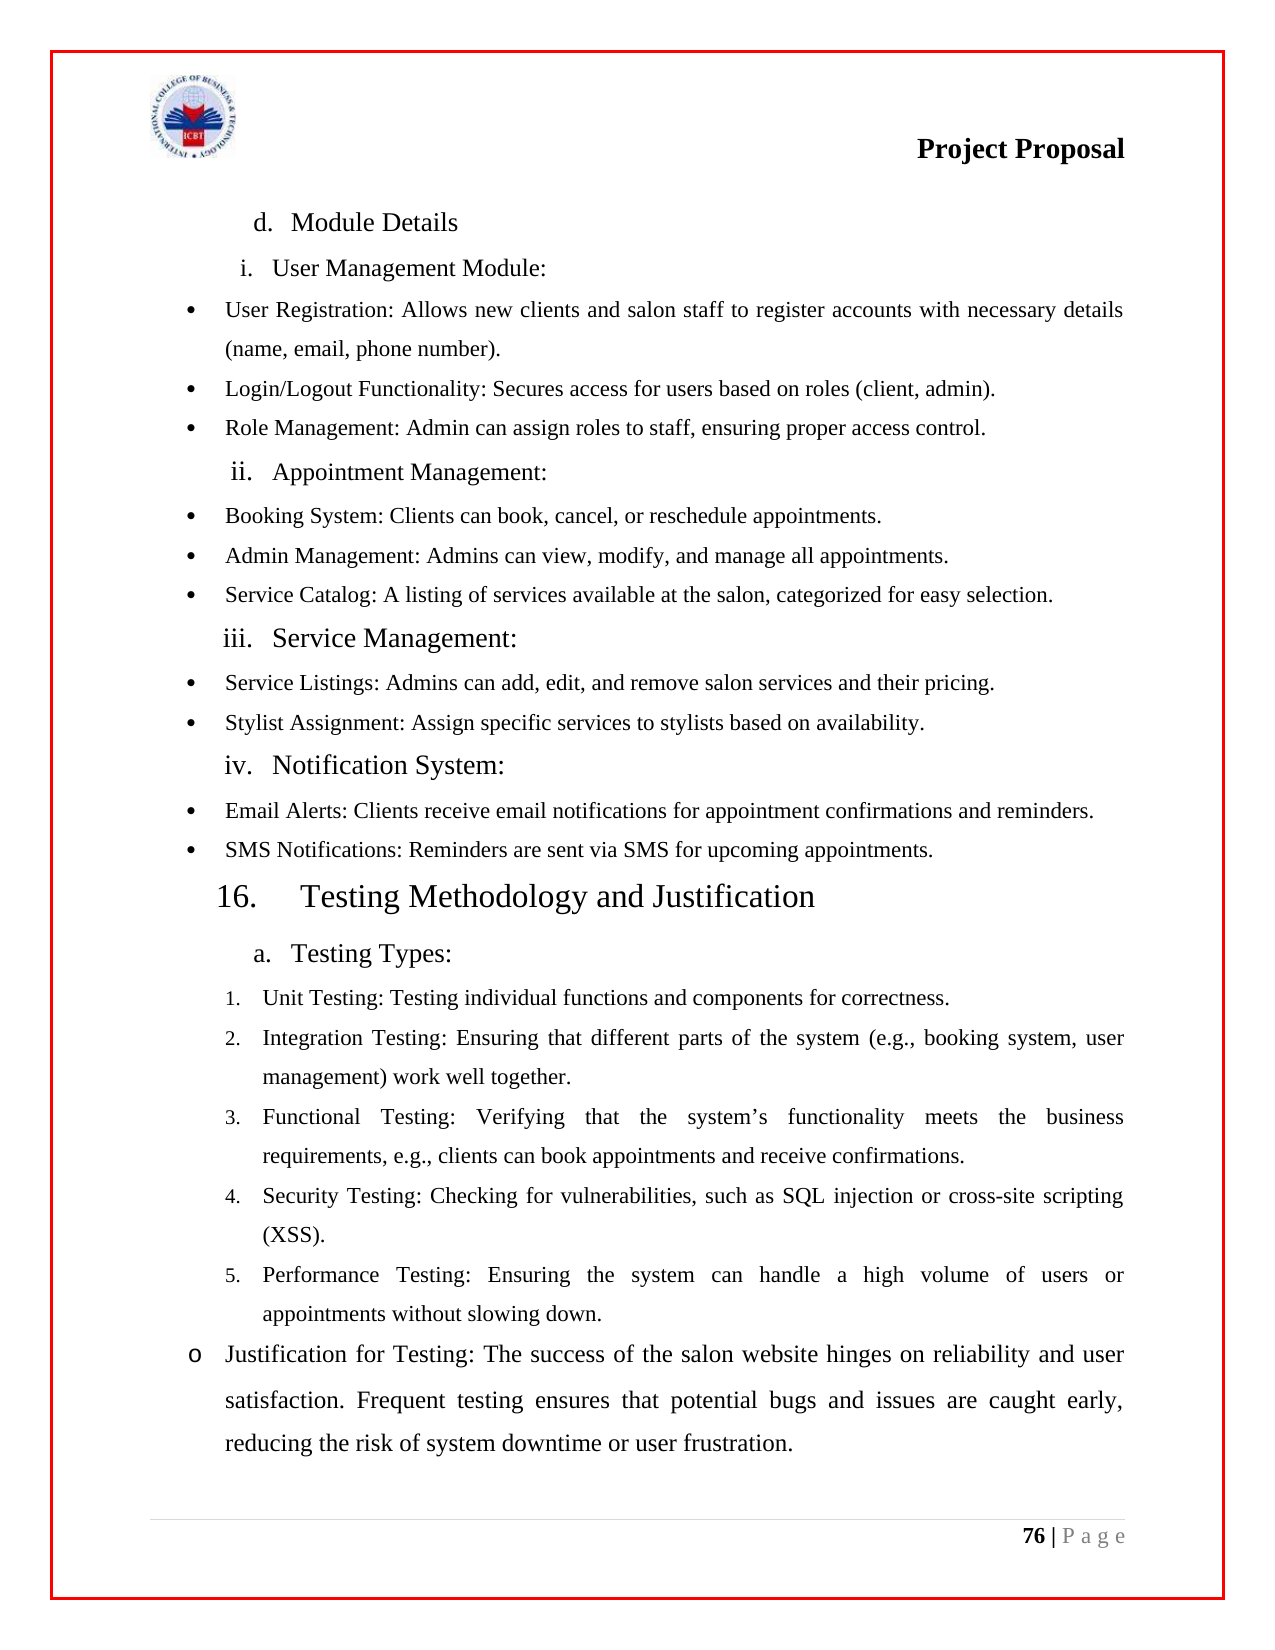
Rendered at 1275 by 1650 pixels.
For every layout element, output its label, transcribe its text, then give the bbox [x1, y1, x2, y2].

list User Registration: Allows new clients and salon staff to register accounts with necessary details (name, email, phone number). [187, 296, 1125, 362]
list SMS Notifications: Reminders are sent via SMS for upcoming appointments. [187, 836, 1125, 863]
list Service Listings: Admins can add, edit, and remove salon services and their pricing. [187, 669, 1125, 696]
subtitle User Management Module: [253, 253, 1125, 282]
list Login/Logout Functionality: Secures access for users based on roles (client, admin). [187, 375, 1125, 401]
list Justification for Testing: The success of the salon website hinges on reliability and user satisfaction. Frequent testing ensures that potential bugs and issues are caught early, reducing the risk of system downtime or user frustration. [187, 1339, 1125, 1457]
subtitle Testing Types: [253, 938, 1125, 969]
subtitle Notification System: [253, 748, 1125, 781]
subtitle Appointment Management: [253, 454, 1125, 486]
subtitle Module Details [253, 206, 1125, 237]
list Service Catalog: A listing of services available at the salon, categorized for easy selection. [187, 581, 1125, 608]
list Integration Testing: Ensuring that different parts of the system (e.g., booking system, user management) work well together. [225, 1024, 1125, 1089]
list Performance Testing: Ensuring the system can handle a high volume of users or appointments without slowing down. [225, 1261, 1125, 1326]
list Unit Testing: Testing individual functions and components for correctness. [225, 984, 1125, 1011]
list Booking System: Clients can book, cancel, or reschedule appointments. [187, 502, 1125, 529]
list Stylist Assignment: Assign specific services to stylists based on availability. [187, 709, 1125, 735]
list Admin Management: Admins can view, modify, and manage all appointments. [187, 542, 1125, 568]
list Functional Testing: Verifying that the system’s functionality meets the business requirements, e.g., clients can book appointments and receive confirmations. [225, 1103, 1125, 1168]
list Email Alerts: Clients receive email notifications for appointment confirmations and reminders. [187, 797, 1125, 823]
list Role Management: Admin can assign roles to staff, ensuring proper access control. [187, 414, 1125, 441]
subtitle Testing Methodology and Justification [216, 876, 1125, 914]
list Security Testing: Checking for vulnerabilities, such as SQL injection or cross-site scripting (XSS). [225, 1182, 1125, 1247]
subtitle Service Management: [253, 621, 1125, 653]
